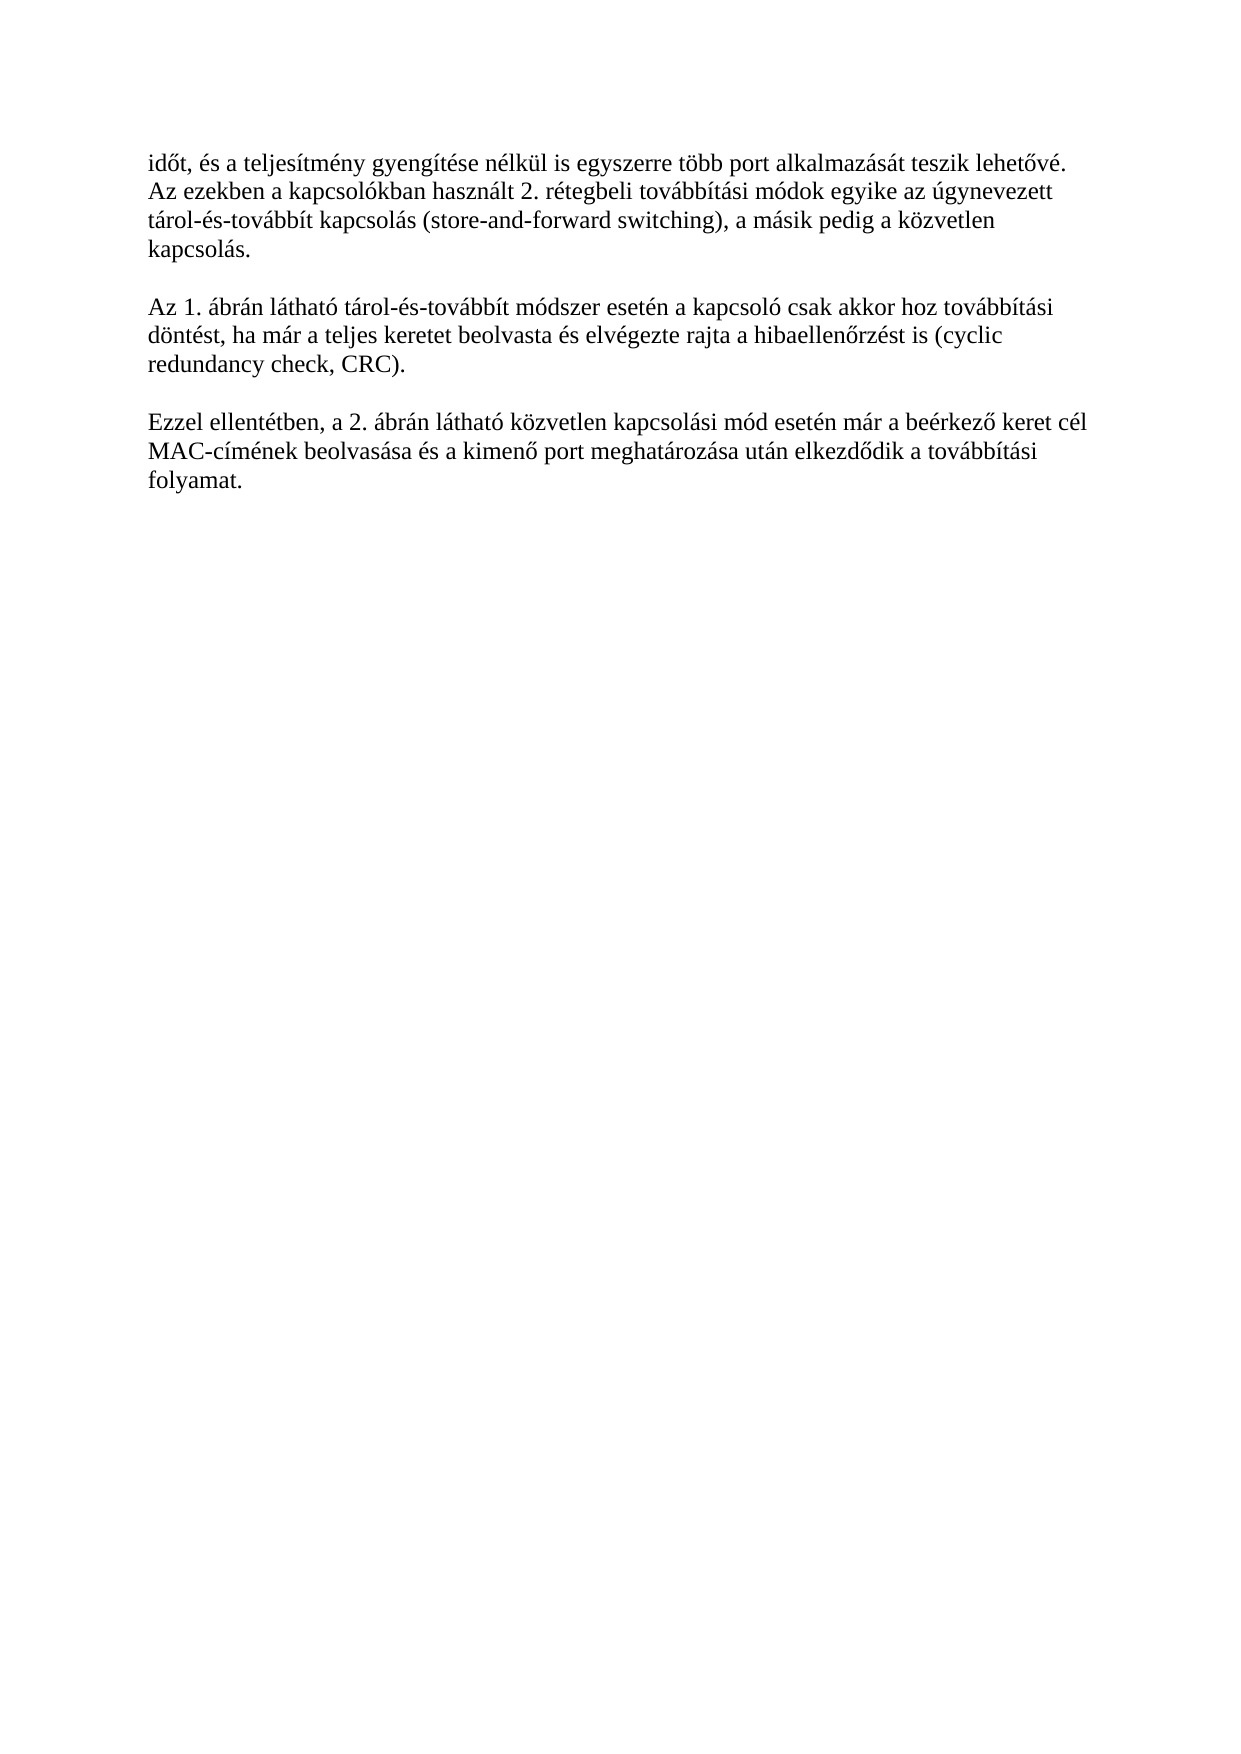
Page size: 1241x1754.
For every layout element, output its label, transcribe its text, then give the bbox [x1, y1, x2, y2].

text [148, 148, 1093, 263]
text Ezzel ellentétben, a 2. ábrán látható közvetlen kapcsolási mód esetén már a beérkező keret cél MAC-címének beolvasása és a kimenő port meghatározása után elkezdődik a továbbítási folyamat. [148, 407, 1093, 493]
text Az 1. ábrán látható tárol-és-továbbít módszer esetén a kapcsoló csak akkor hoz továbbítási döntést, ha már a teljes keretet beolvasta és elvégezte rajta a hibaellenőrzést is (cyclic redundancy check, CRC). [148, 292, 1093, 378]
